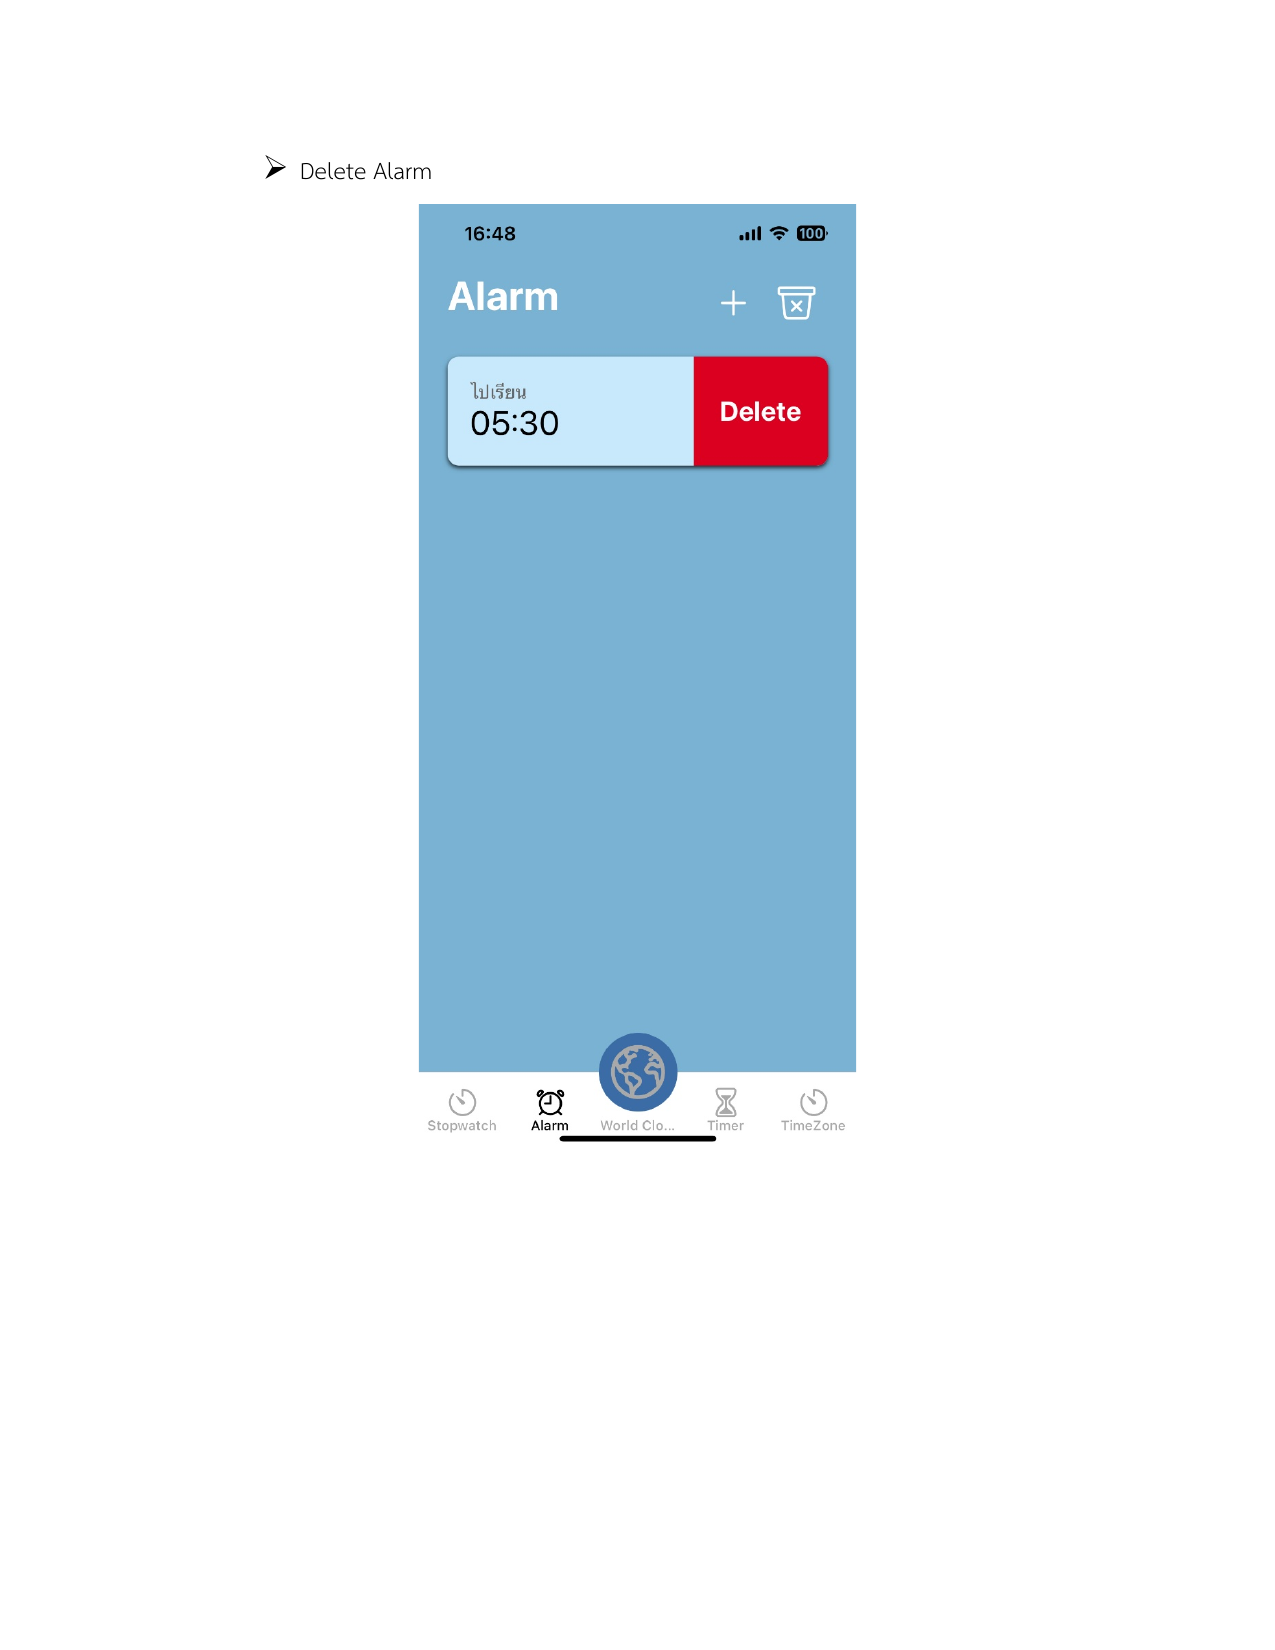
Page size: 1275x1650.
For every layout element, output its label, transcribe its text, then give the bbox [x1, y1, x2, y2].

picture [418, 204, 857, 1150]
list Delete Alarm [262, 150, 1125, 188]
